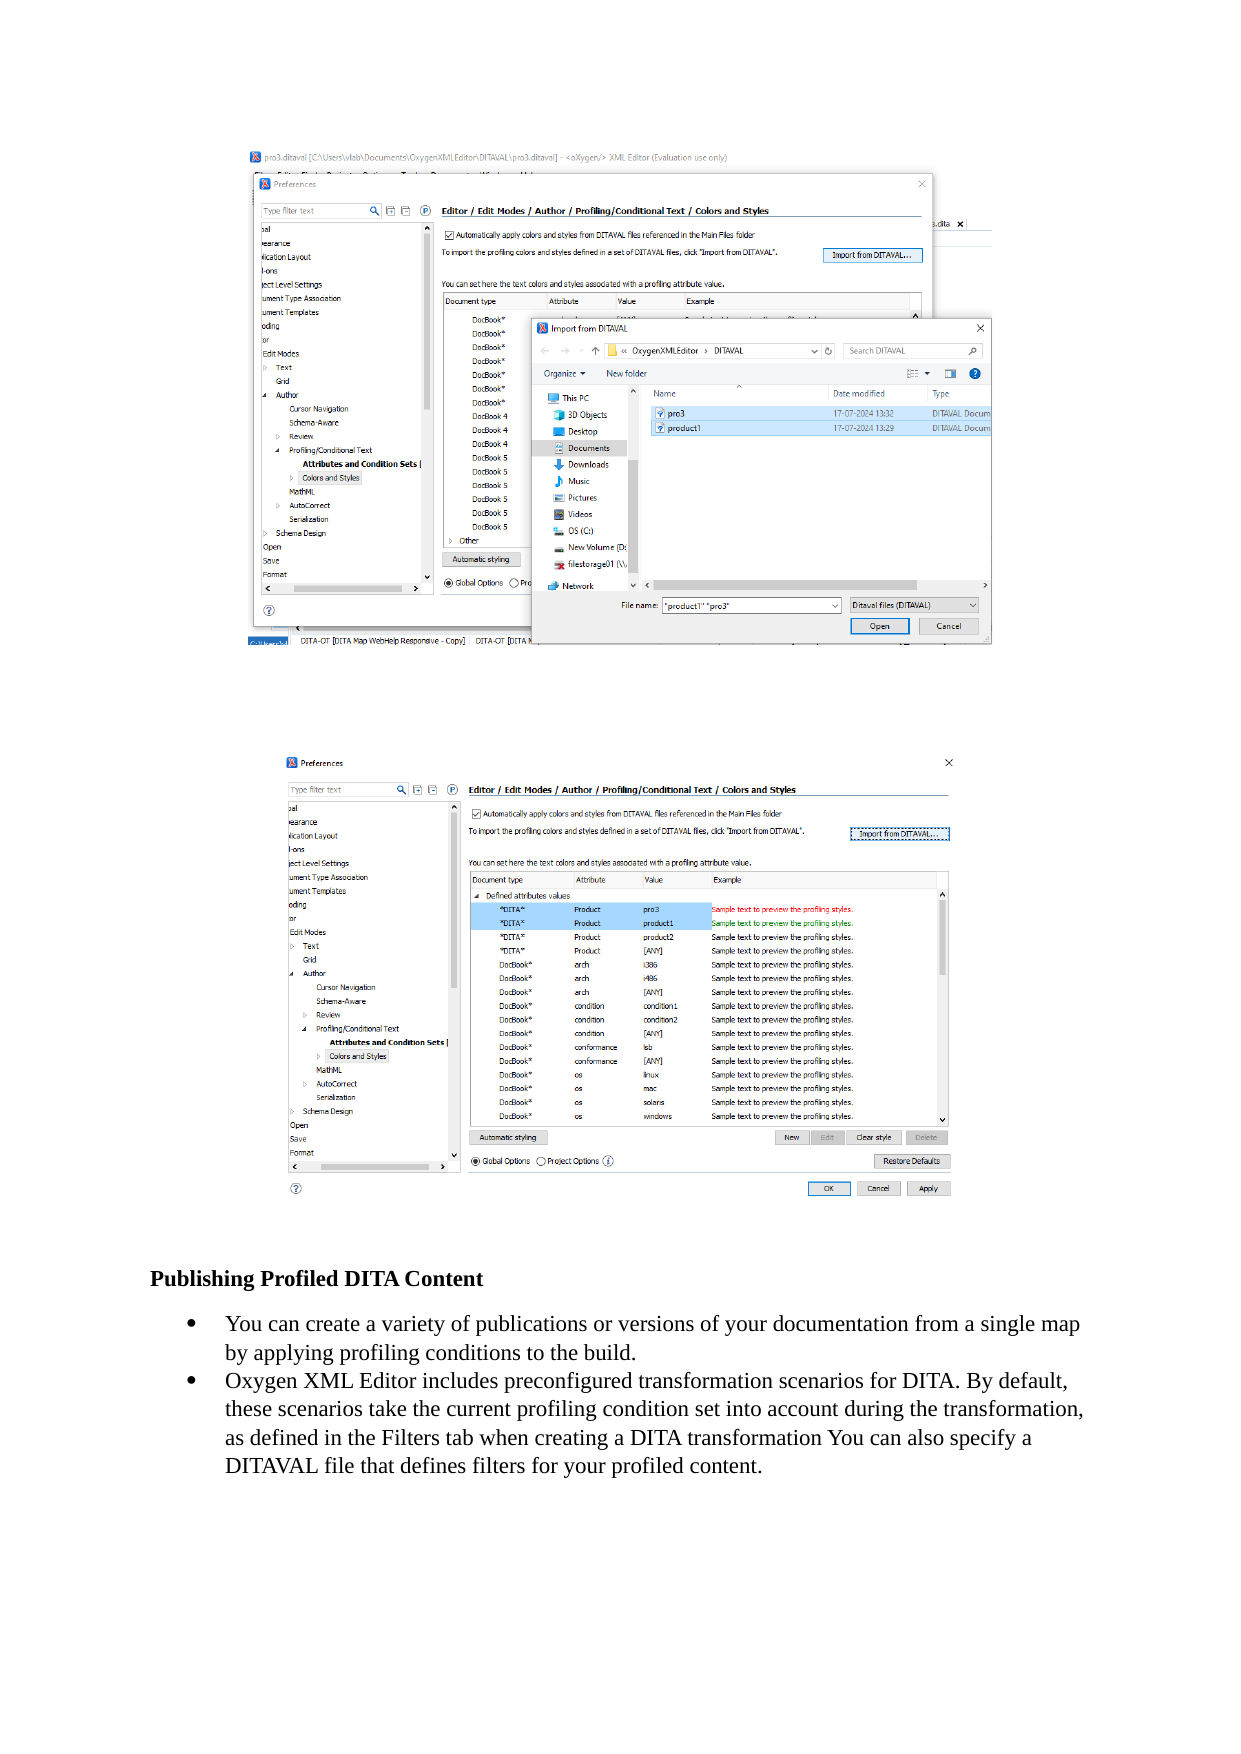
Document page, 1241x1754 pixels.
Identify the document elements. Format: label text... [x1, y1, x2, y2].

picture [281, 753, 959, 1202]
list Oxygen XML Editor includes preconfigured transformation scenarios for DITA. By default, these scenarios take the current profiling condition set into account during the transformation, as defined in the Filters tab when creating a DITA transformation You can also specify a DITAVAL file that defines filters for your profiled content. [187, 1367, 1090, 1479]
picture [248, 150, 993, 645]
list You can create a variety of publications or versions of your documentation from a single map by applying profiling conditions to the build. [187, 1310, 1090, 1365]
text Publishing Profiled DITA Content [150, 1265, 1090, 1291]
